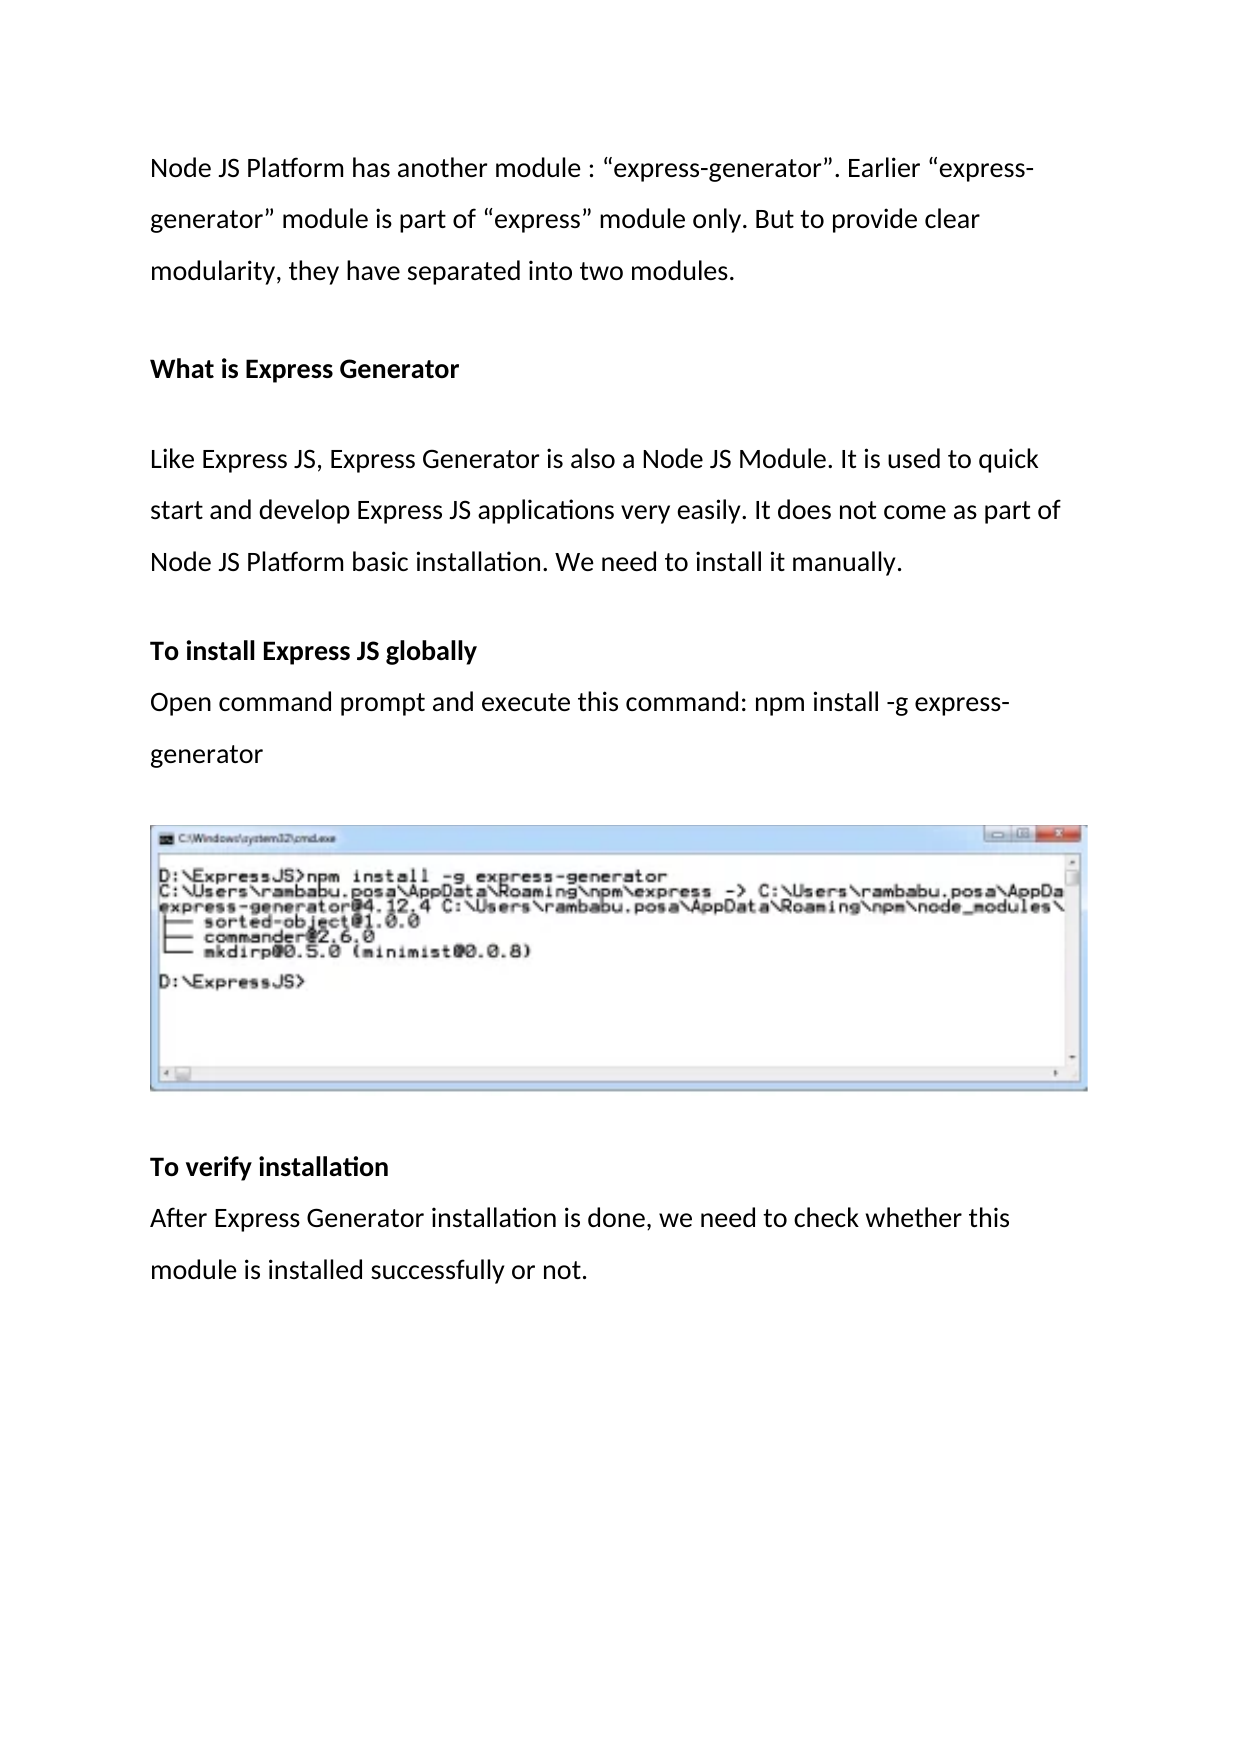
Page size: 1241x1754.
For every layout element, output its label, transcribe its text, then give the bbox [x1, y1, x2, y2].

text What is Express Generator [150, 352, 1090, 386]
text Like Express JS, Express Generator is also a Node JS Module. It is used to quick start and develop Express JS applications very easily. It does not come as part of Node JS Platform basic installation. We need to install it manually. [150, 441, 1090, 578]
text To verify installation After Express Generator installation is done, we need to check whether this module is installed successfully or not. [150, 1148, 1090, 1286]
picture [150, 825, 1088, 1096]
text To install Express JS globally Open command prompt and execute this command: npm install -g express-generator [150, 633, 1090, 770]
text Node JS Platform has another module : “express-generator”. Earlier “express-generator” module is part of “express” module only. But to provide clear modularity, they have separated into two modules. [150, 150, 1090, 287]
